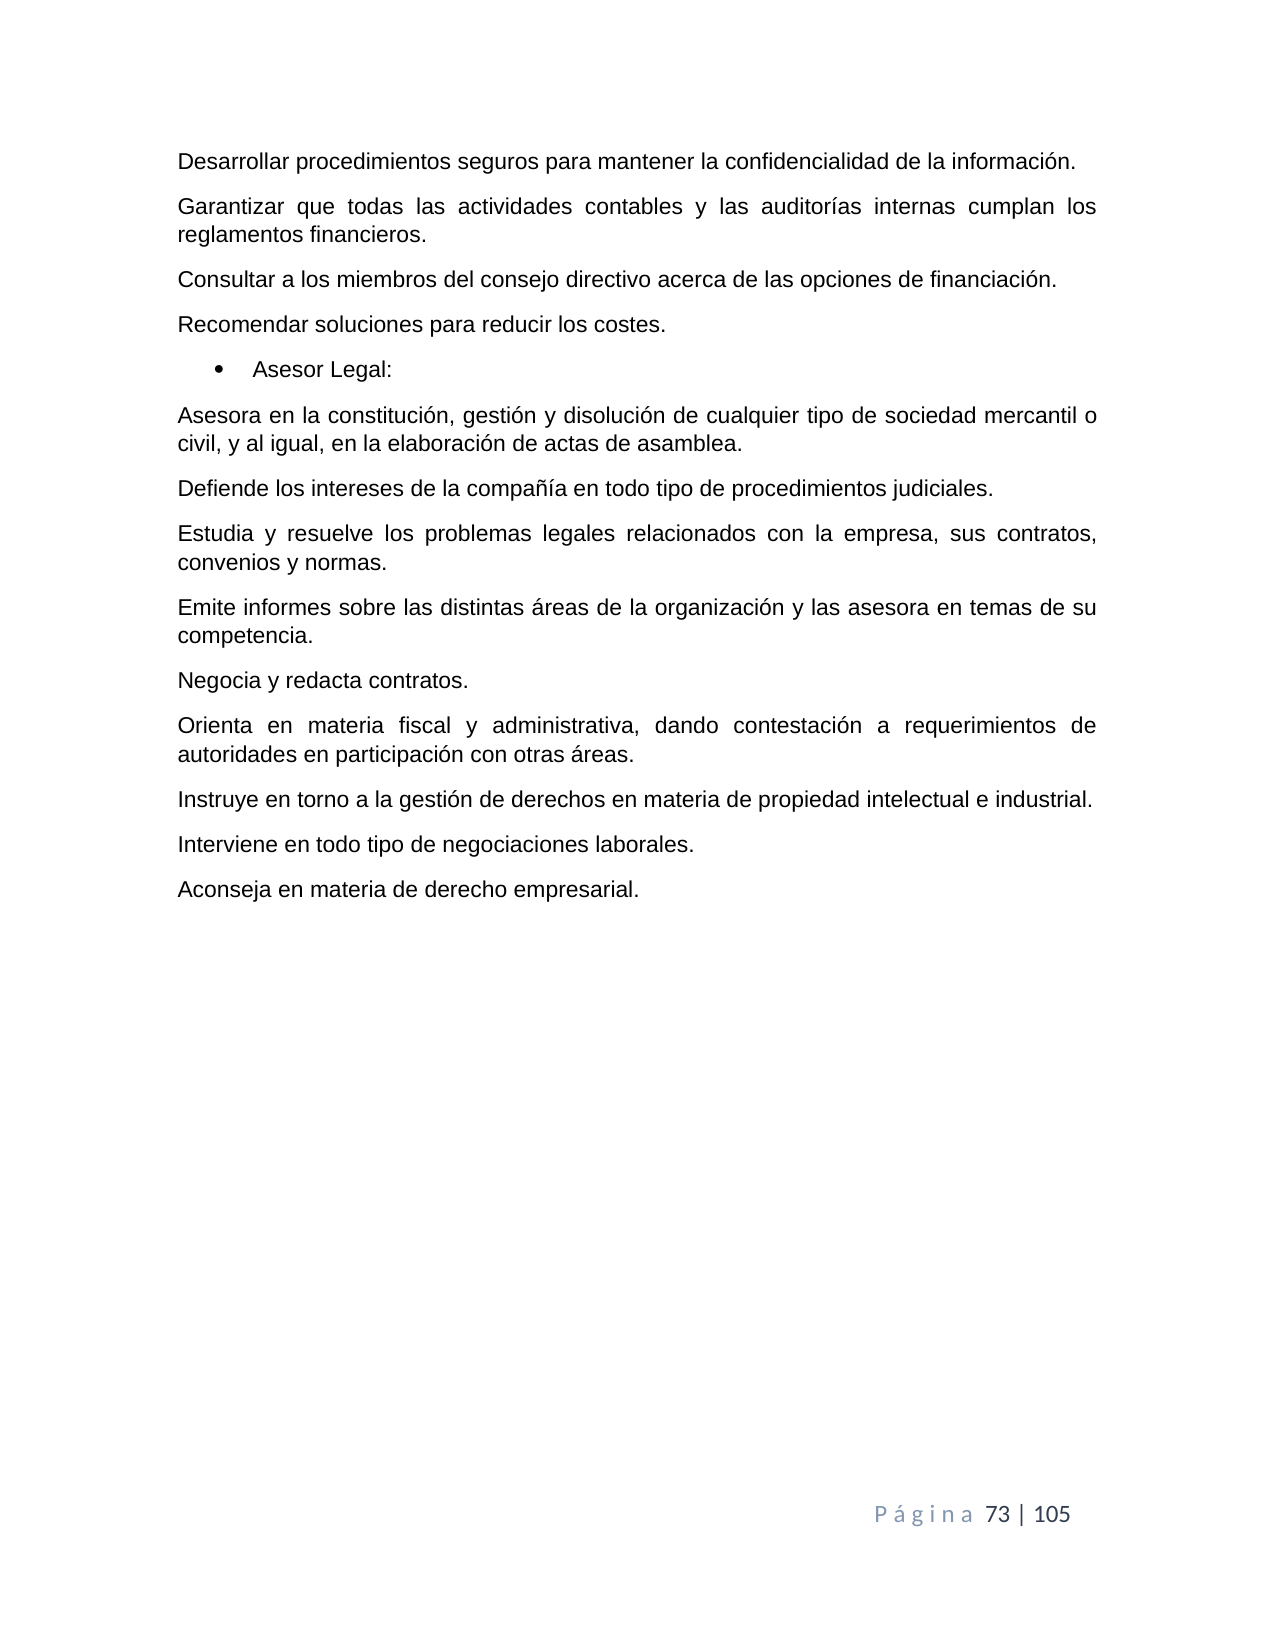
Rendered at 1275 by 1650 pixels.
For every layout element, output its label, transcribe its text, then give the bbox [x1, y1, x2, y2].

text Recomendar soluciones para reducir los costes. [177, 311, 1098, 338]
text Desarrollar procedimientos seguros para mantener la confidencialidad de la información. [177, 148, 1098, 174]
text Aconseja en materia de derecho empresarial. [177, 876, 1098, 902]
text Asesora en la constitución, gestión y disolución de cualquier tipo de sociedad mercantil o civil, y al igual, en la elaboración de actas de asamblea. [177, 402, 1098, 456]
text Instruye en torno a la gestión de derechos en materia de propiedad intelectual e industrial. [177, 786, 1098, 812]
text Estudia y resuelve los problemas legales relacionados con la empresa, sus contratos, convenios y normas. [177, 520, 1098, 575]
text Orienta en materia fiscal y administrativa, dando contestación a requerimientos de autoridades en participación con otras áreas. [177, 712, 1098, 767]
text Negocia y redacta contratos. [177, 667, 1098, 694]
list Asesor Legal: [215, 356, 1098, 383]
text Emite informes sobre las distintas áreas de la organización y las asesora en temas de su competencia. [177, 594, 1098, 648]
text Interviene en todo tipo de negociaciones laborales. [177, 831, 1098, 857]
text Defiende los intereses de la compañía en todo tipo de procedimientos judiciales. [177, 475, 1098, 501]
text Consultar a los miembros del consejo directivo acerca de las opciones de financiación. [177, 266, 1098, 293]
text Garantizar que todas las actividades contables y las auditorías internas cumplan los reglamentos financieros. [177, 193, 1098, 247]
